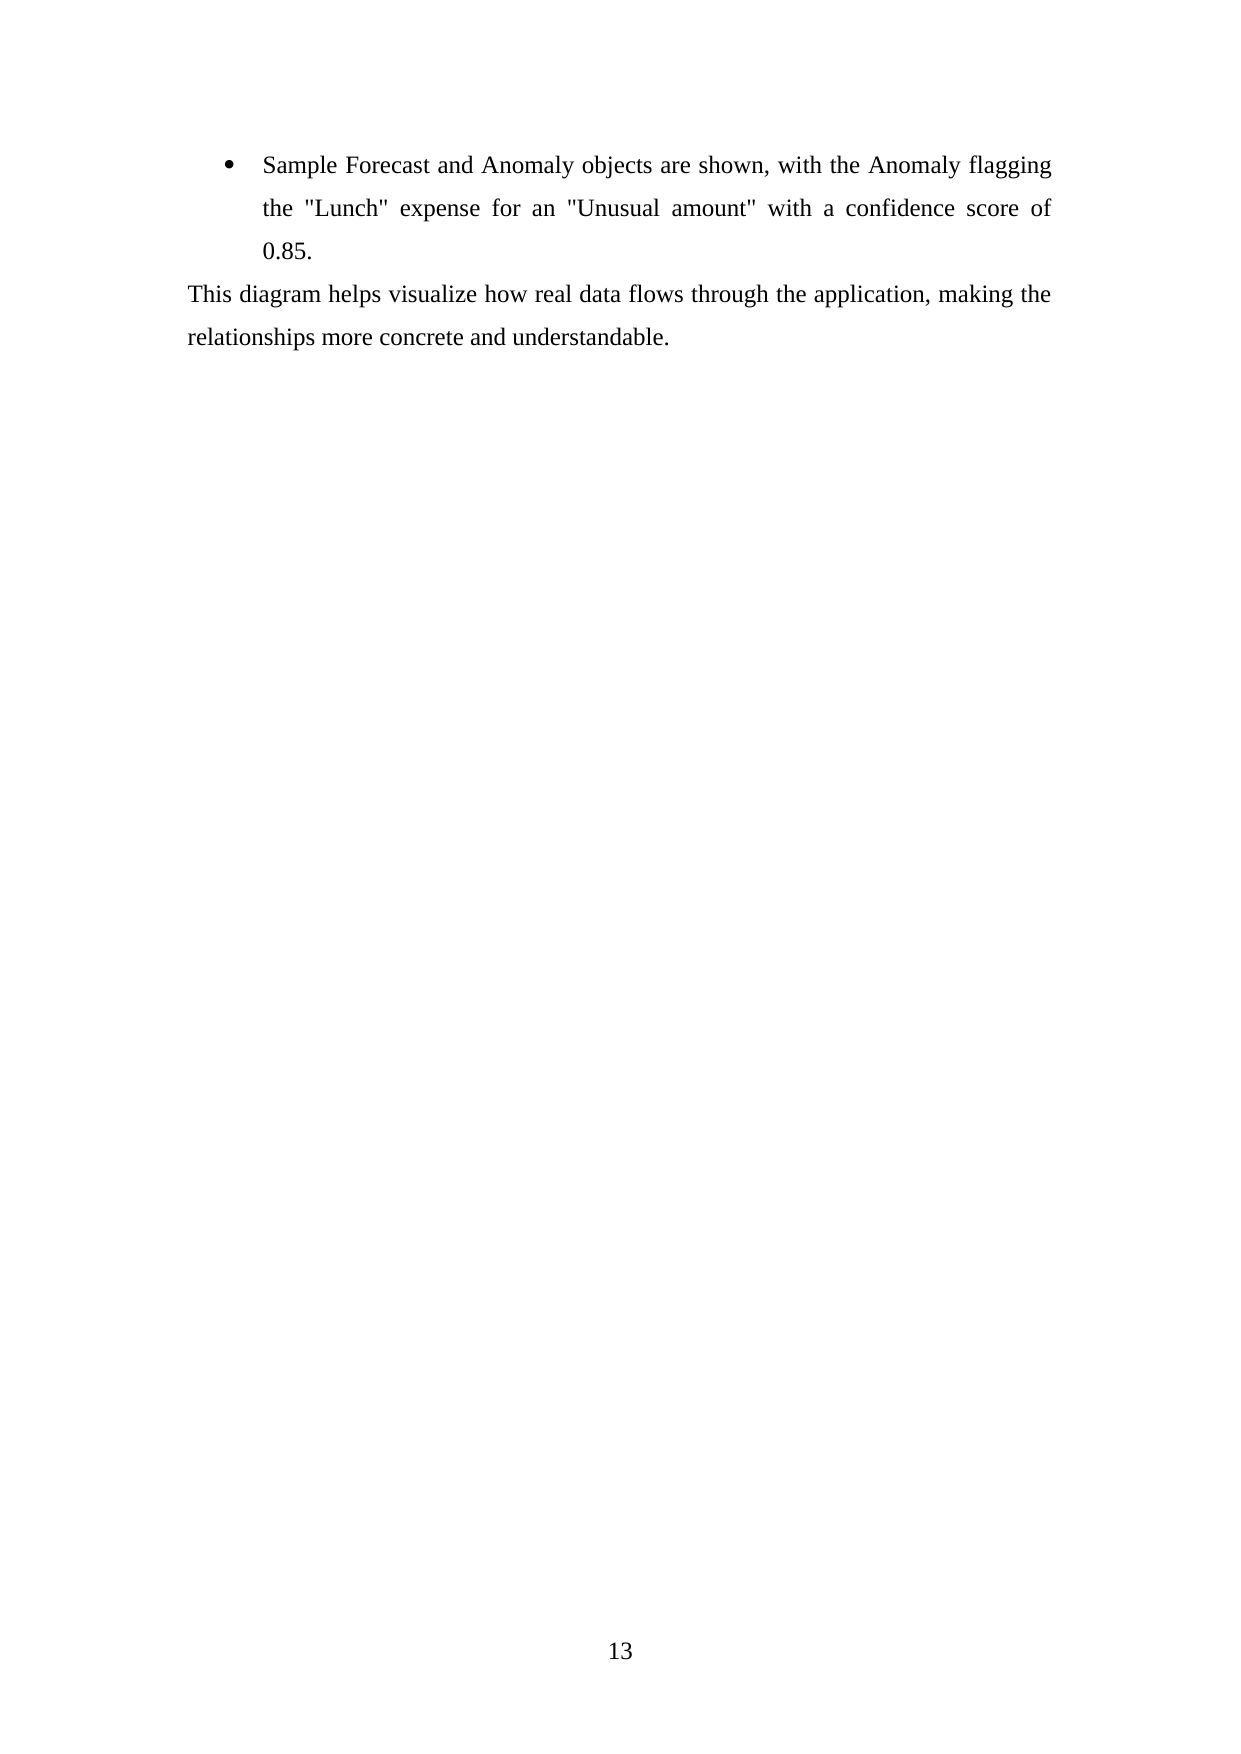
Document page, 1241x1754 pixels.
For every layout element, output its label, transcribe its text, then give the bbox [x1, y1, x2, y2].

list Sample Forecast and Anomaly objects are shown, with the Anomaly flagging the "Lunch" expense for an "Unusual amount" with a confidence score of 0.85. [225, 150, 1053, 265]
text This diagram helps visualize how real data flows through the application, making the relationships more concrete and understandable. [187, 279, 1053, 351]
